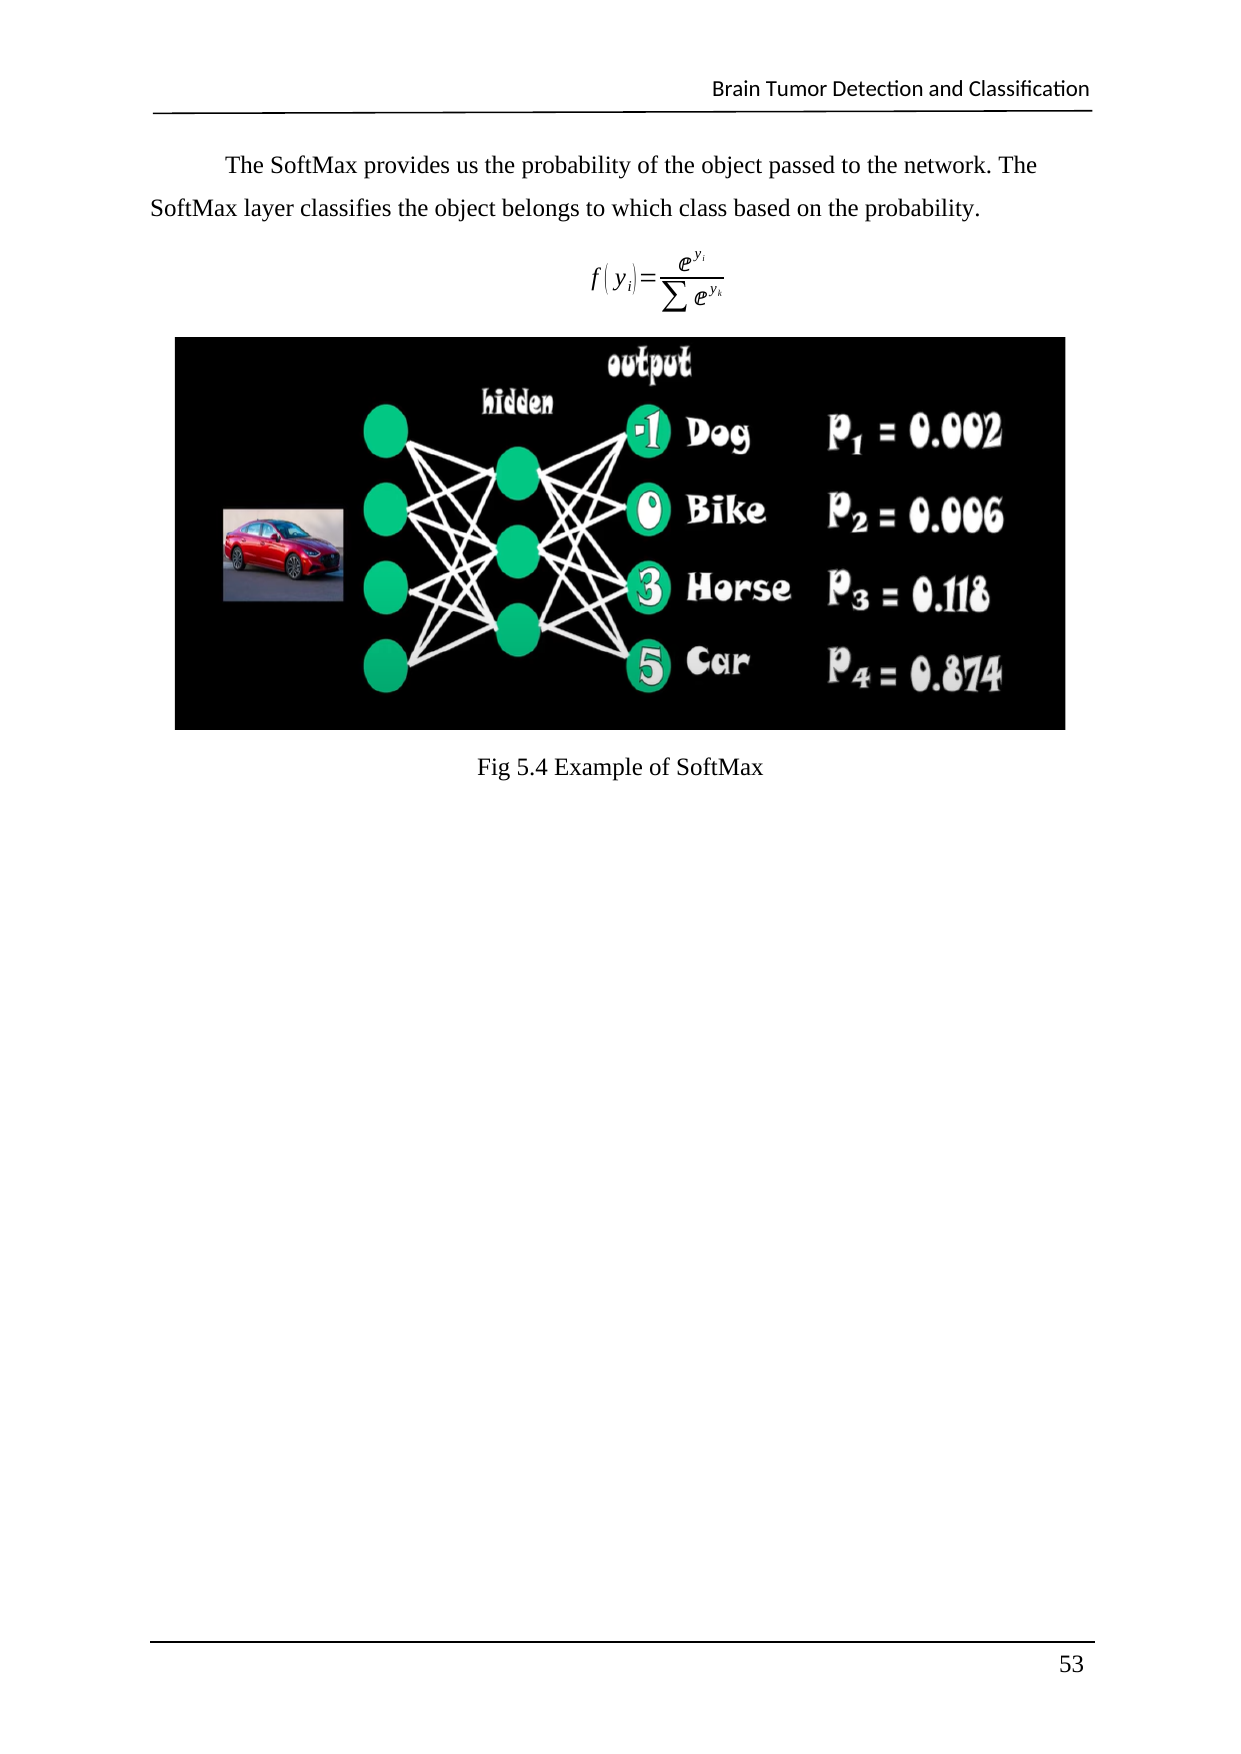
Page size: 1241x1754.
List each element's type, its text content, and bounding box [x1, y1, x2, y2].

text Fig 5.4 Example of SoftMax [150, 752, 1090, 781]
text The SoftMax provides us the probability of the object passed to the network. The SoftMax layer classifies the object belongs to which class based on the probability. [150, 150, 1090, 222]
picture [174, 337, 1066, 730]
